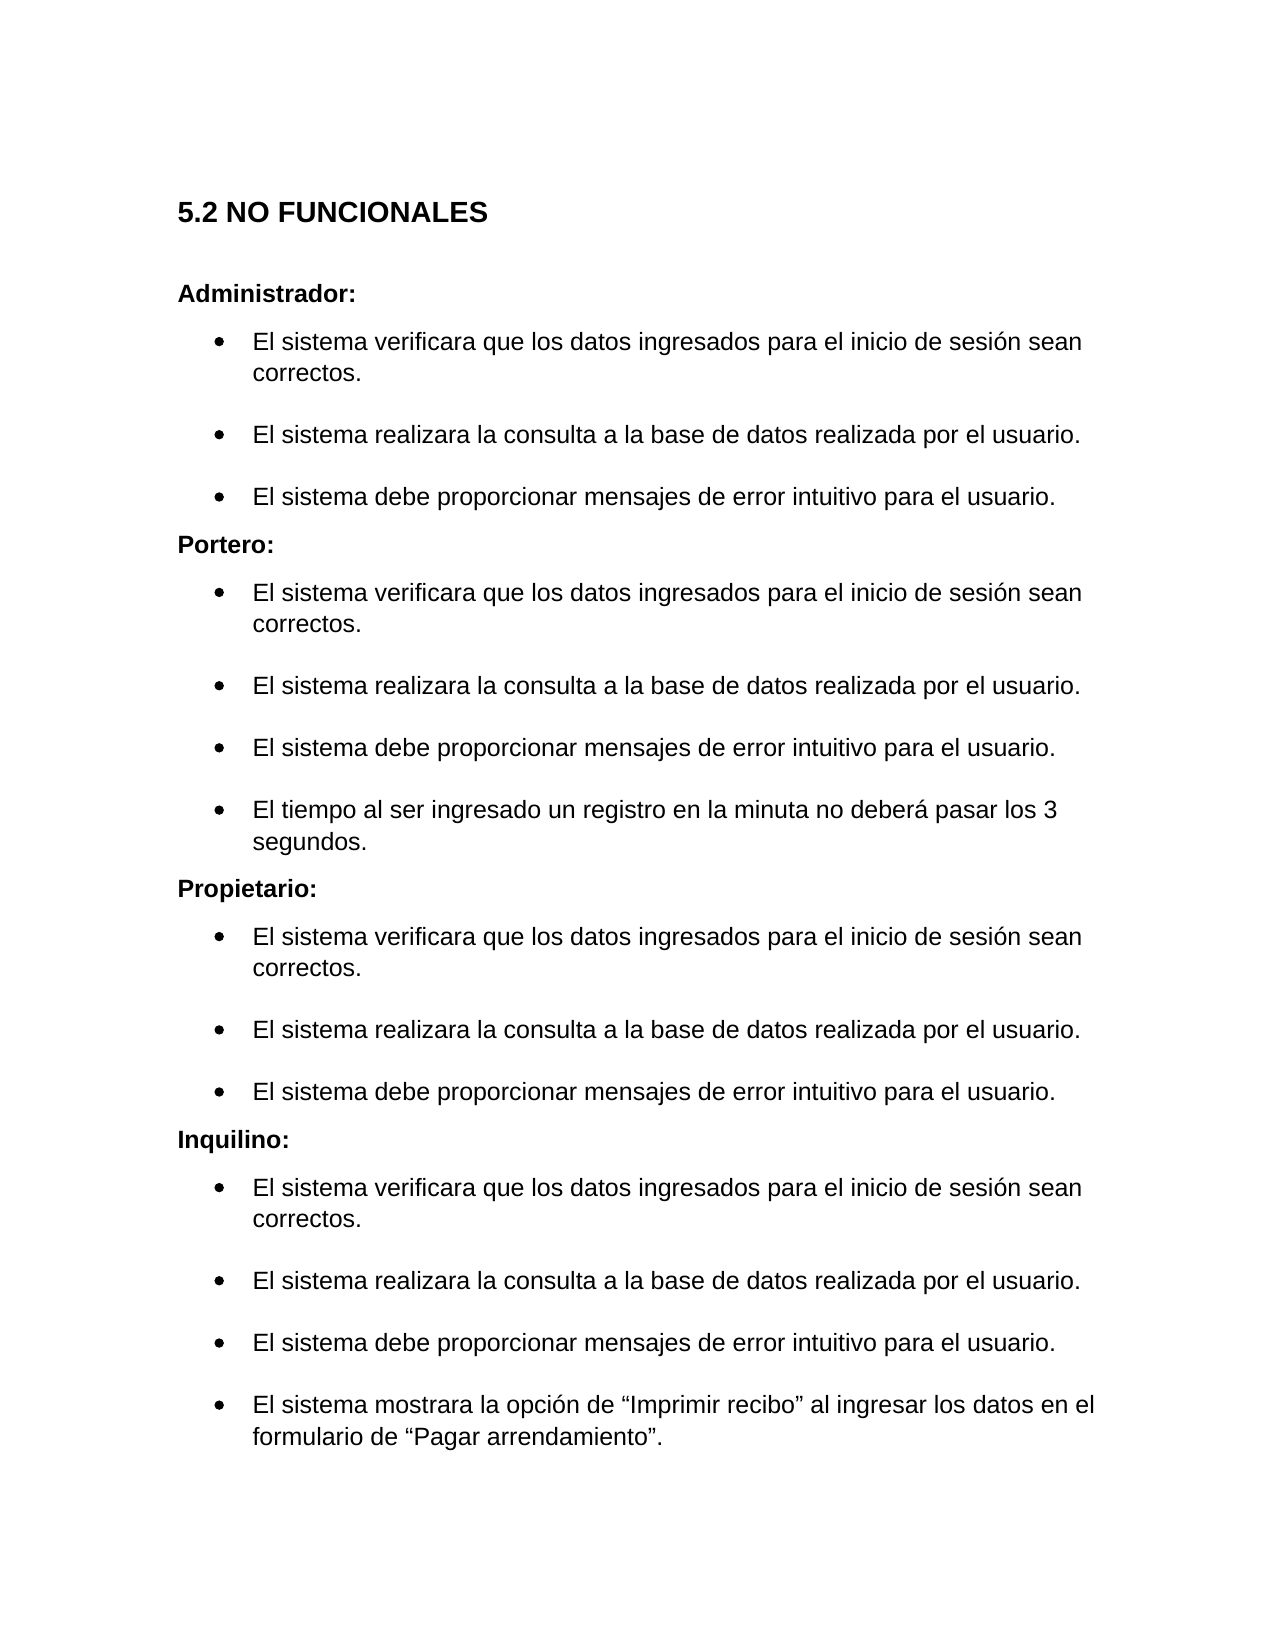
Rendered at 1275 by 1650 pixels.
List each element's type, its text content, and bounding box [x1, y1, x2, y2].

text Propietario: [177, 874, 1098, 903]
list El sistema realizara la consulta a la base de datos realizada por el usuario. [215, 671, 1098, 700]
list El sistema realizara la consulta a la base de datos realizada por el usuario. [215, 420, 1098, 449]
list El sistema verificara que los datos ingresados para el inicio de sesión sean correctos. [215, 1173, 1098, 1233]
subtitle 5.2 NO FUNCIONALES [177, 195, 1098, 229]
list El sistema realizara la consulta a la base de datos realizada por el usuario. [215, 1015, 1098, 1044]
text Administrador: [177, 279, 1098, 308]
text Inquilino: [177, 1125, 1098, 1154]
list El sistema debe proporcionar mensajes de error intuitivo para el usuario. [215, 1328, 1098, 1357]
list El sistema debe proporcionar mensajes de error intuitivo para el usuario. [215, 733, 1098, 762]
list El sistema verificara que los datos ingresados para el inicio de sesión sean correctos. [215, 327, 1098, 387]
list El sistema debe proporcionar mensajes de error intuitivo para el usuario. [215, 1077, 1098, 1106]
list El sistema verificara que los datos ingresados para el inicio de sesión sean correctos. [215, 922, 1098, 982]
list El sistema mostrara la opción de “Imprimir recibo” al ingresar los datos en el formulario de “Pagar arrendamiento”. [215, 1391, 1098, 1450]
list El sistema realizara la consulta a la base de datos realizada por el usuario. [215, 1266, 1098, 1295]
list El sistema verificara que los datos ingresados para el inicio de sesión sean correctos. [215, 578, 1098, 638]
list El tiempo al ser ingresado un registro en la minuta no deberá pasar los 3 segundos. [215, 795, 1098, 855]
list El sistema debe proporcionar mensajes de error intuitivo para el usuario. [215, 482, 1098, 511]
text Portero: [177, 530, 1098, 559]
